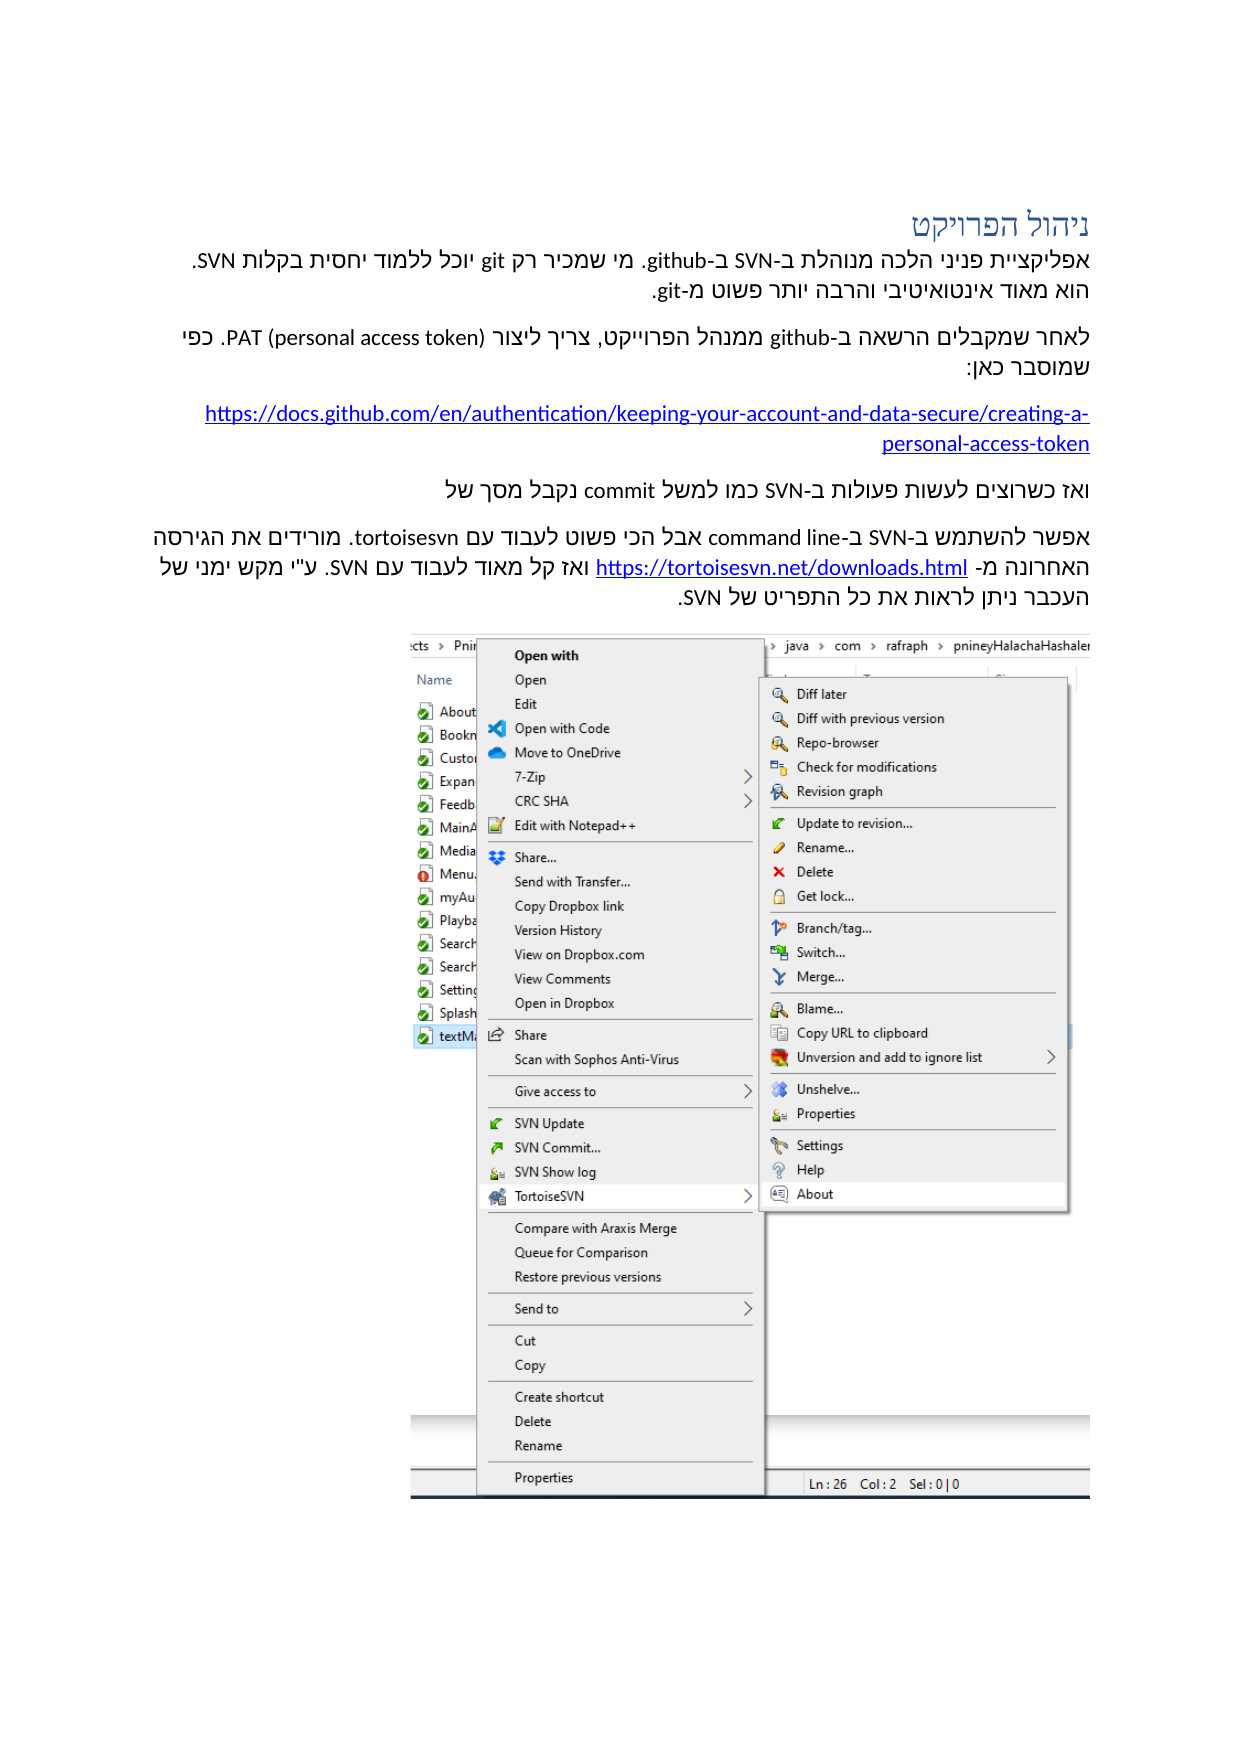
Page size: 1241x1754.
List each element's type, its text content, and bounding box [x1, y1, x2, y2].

text ואז כשרוצים לעשות פעולות ב-SVN כמו למשל commit נקבל מסך של [150, 476, 1090, 504]
text https://docs.github.com/en/authentication/keeping-your-account-and-data-secure/creating-a-personal-access-token [150, 399, 1090, 457]
text לאחר שמקבלים הרשאה ב-github ממנהל הפרוייקט, צריך ליצור PAT (personal access token). כפי שמוסבר כאן: [150, 323, 1090, 380]
text אפשר להשתמש ב-SVN ב-command line אבל הכי פשוט לעבוד עם tortoisesvn. מורידים את הגירסה האחרונה מ- https://tortoisesvn.net/downloads.html ואז קל מאוד לעבוד עם SVN. ע"י מקש ימני של העכבר ניתן לראות את כל התפריט של SVN. [150, 523, 1090, 611]
subtitle ניהול הפרויקט [150, 205, 1090, 243]
text אפליקציית פניני הלכה מנוהלת ב-SVN ב-github. מי שמכיר רק git יוכל ללמוד יחסית בקלות SVN. הוא מאוד אינטואיטיבי והרבה יותר פשוט מ-git. [150, 247, 1090, 305]
picture [410, 629, 1090, 1499]
